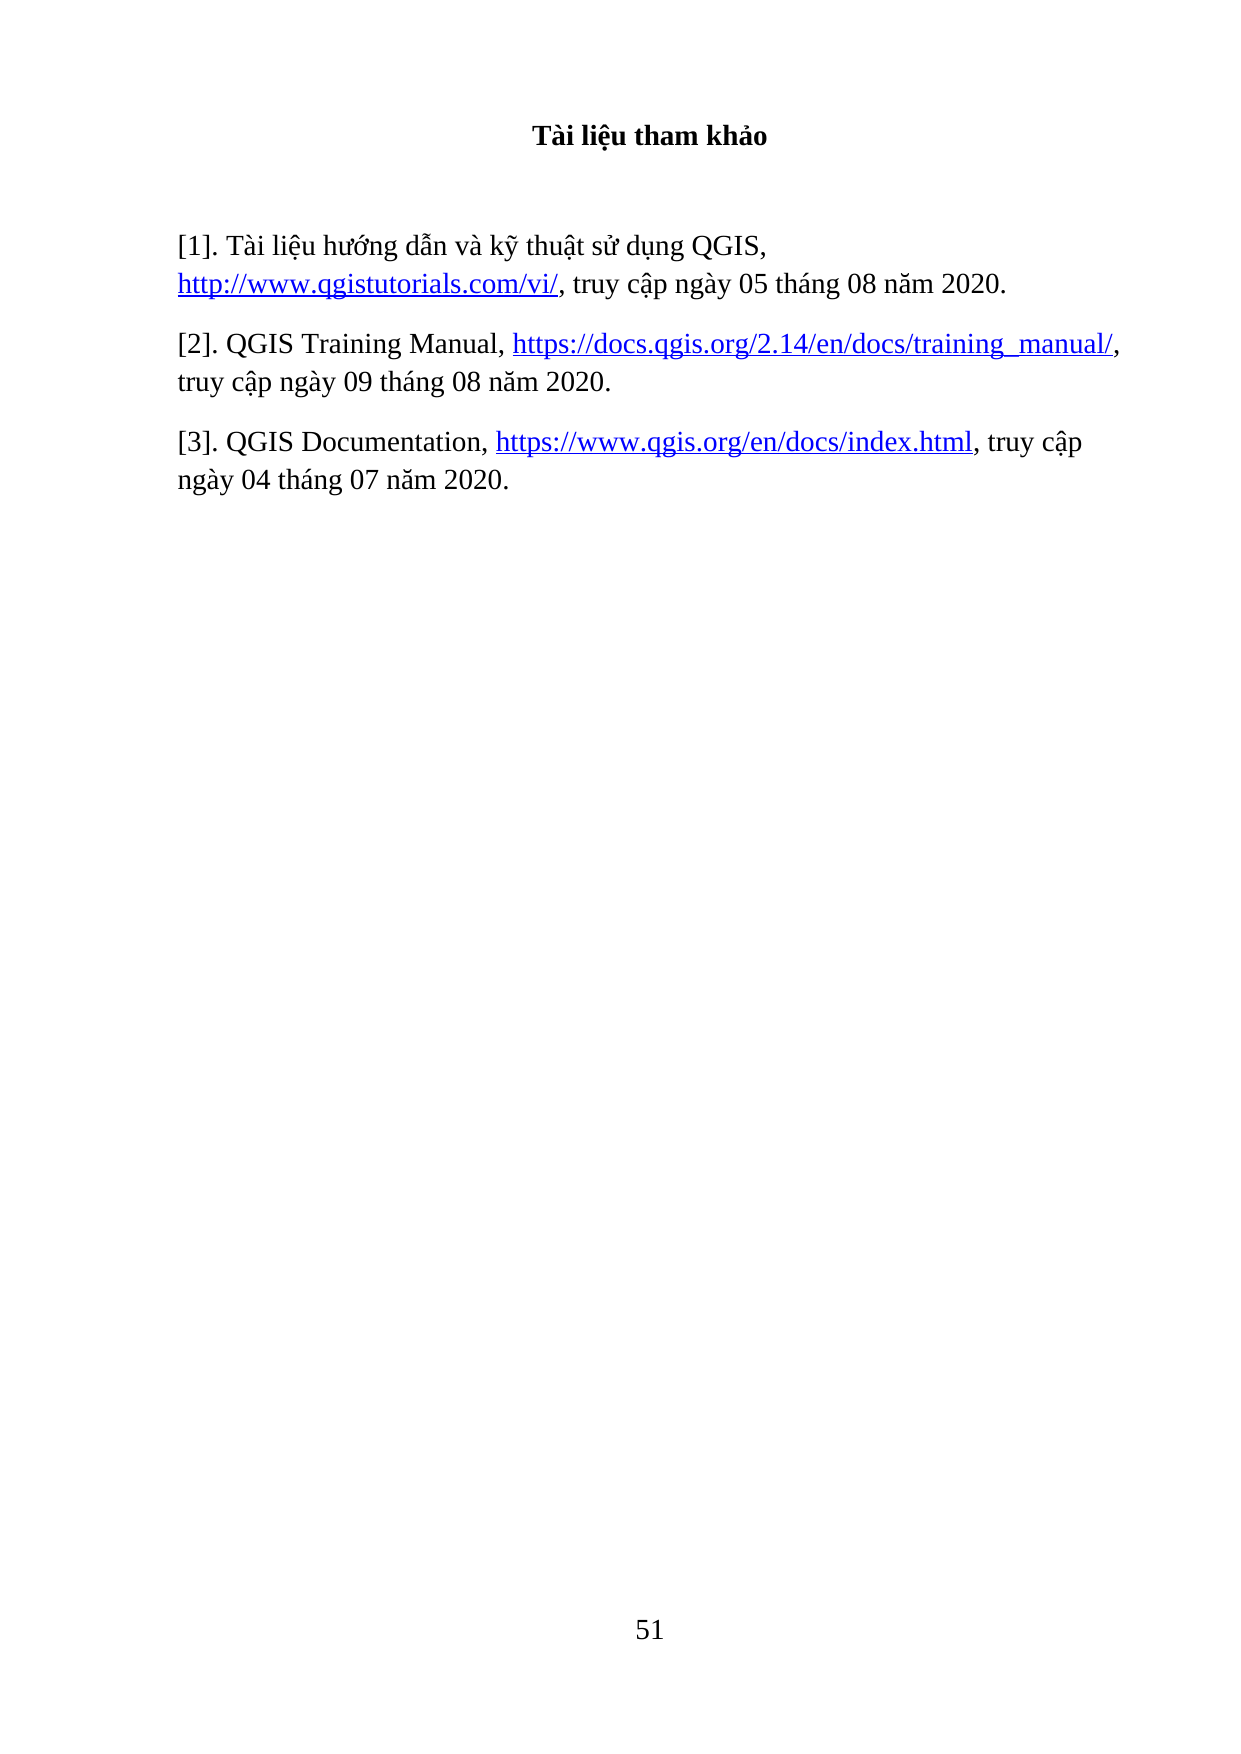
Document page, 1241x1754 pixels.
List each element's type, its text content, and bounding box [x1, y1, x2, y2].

text [1]. Tài liệu hướng dẫn và kỹ thuật sử dụng QGIS, http://www.qgistutorials.com/vi/, truy cập ngày 05 tháng 08 năm 2020. [177, 228, 1122, 300]
text [3]. QGIS Documentation, https://www.qgis.org/en/docs/index.html, truy cập ngày 04 tháng 07 năm 2020. [177, 424, 1122, 496]
text [2]. QGIS Training Manual, https://docs.qgis.org/2.14/en/docs/training_manual/, truy cập ngày 09 tháng 08 năm 2020. [177, 326, 1122, 398]
subtitle Tài liệu tham khảo [177, 118, 1122, 152]
